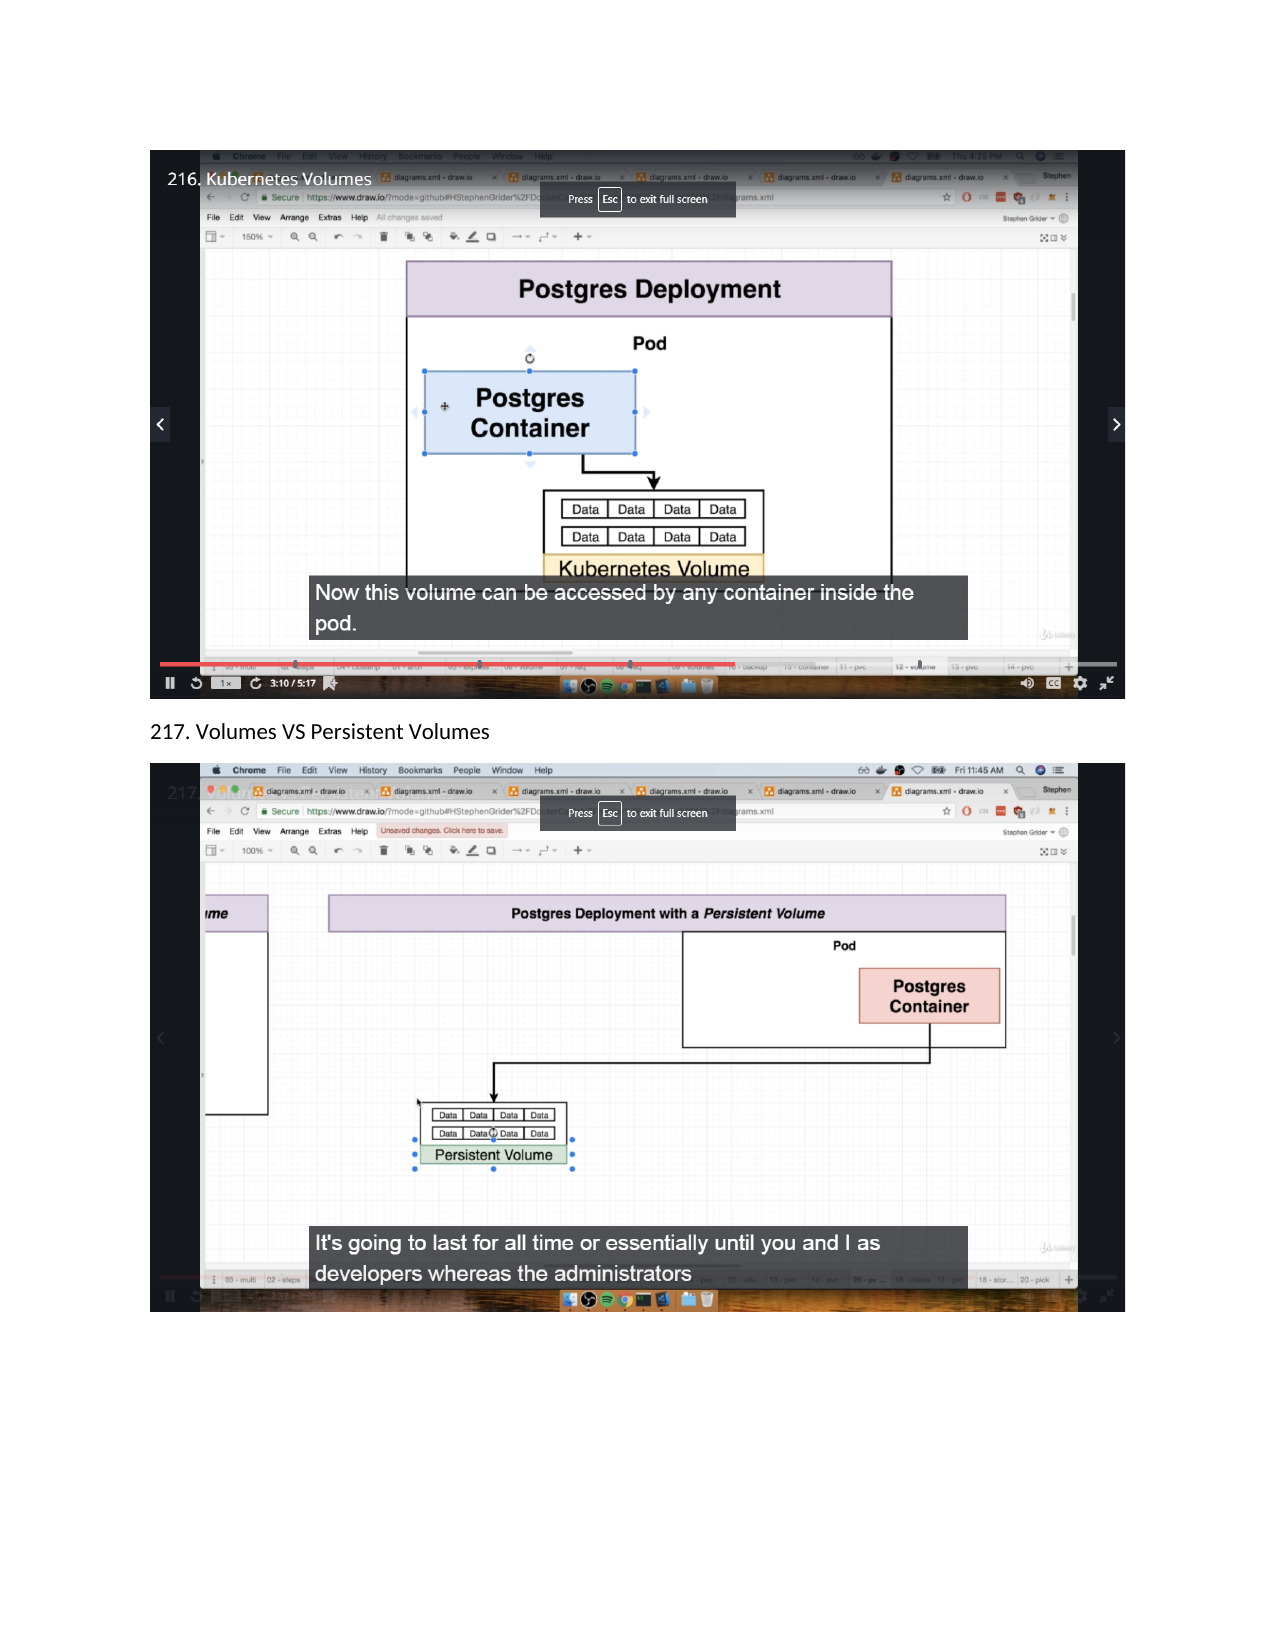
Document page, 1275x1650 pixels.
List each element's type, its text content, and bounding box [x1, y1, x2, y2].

picture [150, 150, 1125, 699]
text 217. Volumes VS Persistent Volumes [150, 717, 1125, 745]
picture [150, 763, 1125, 1312]
